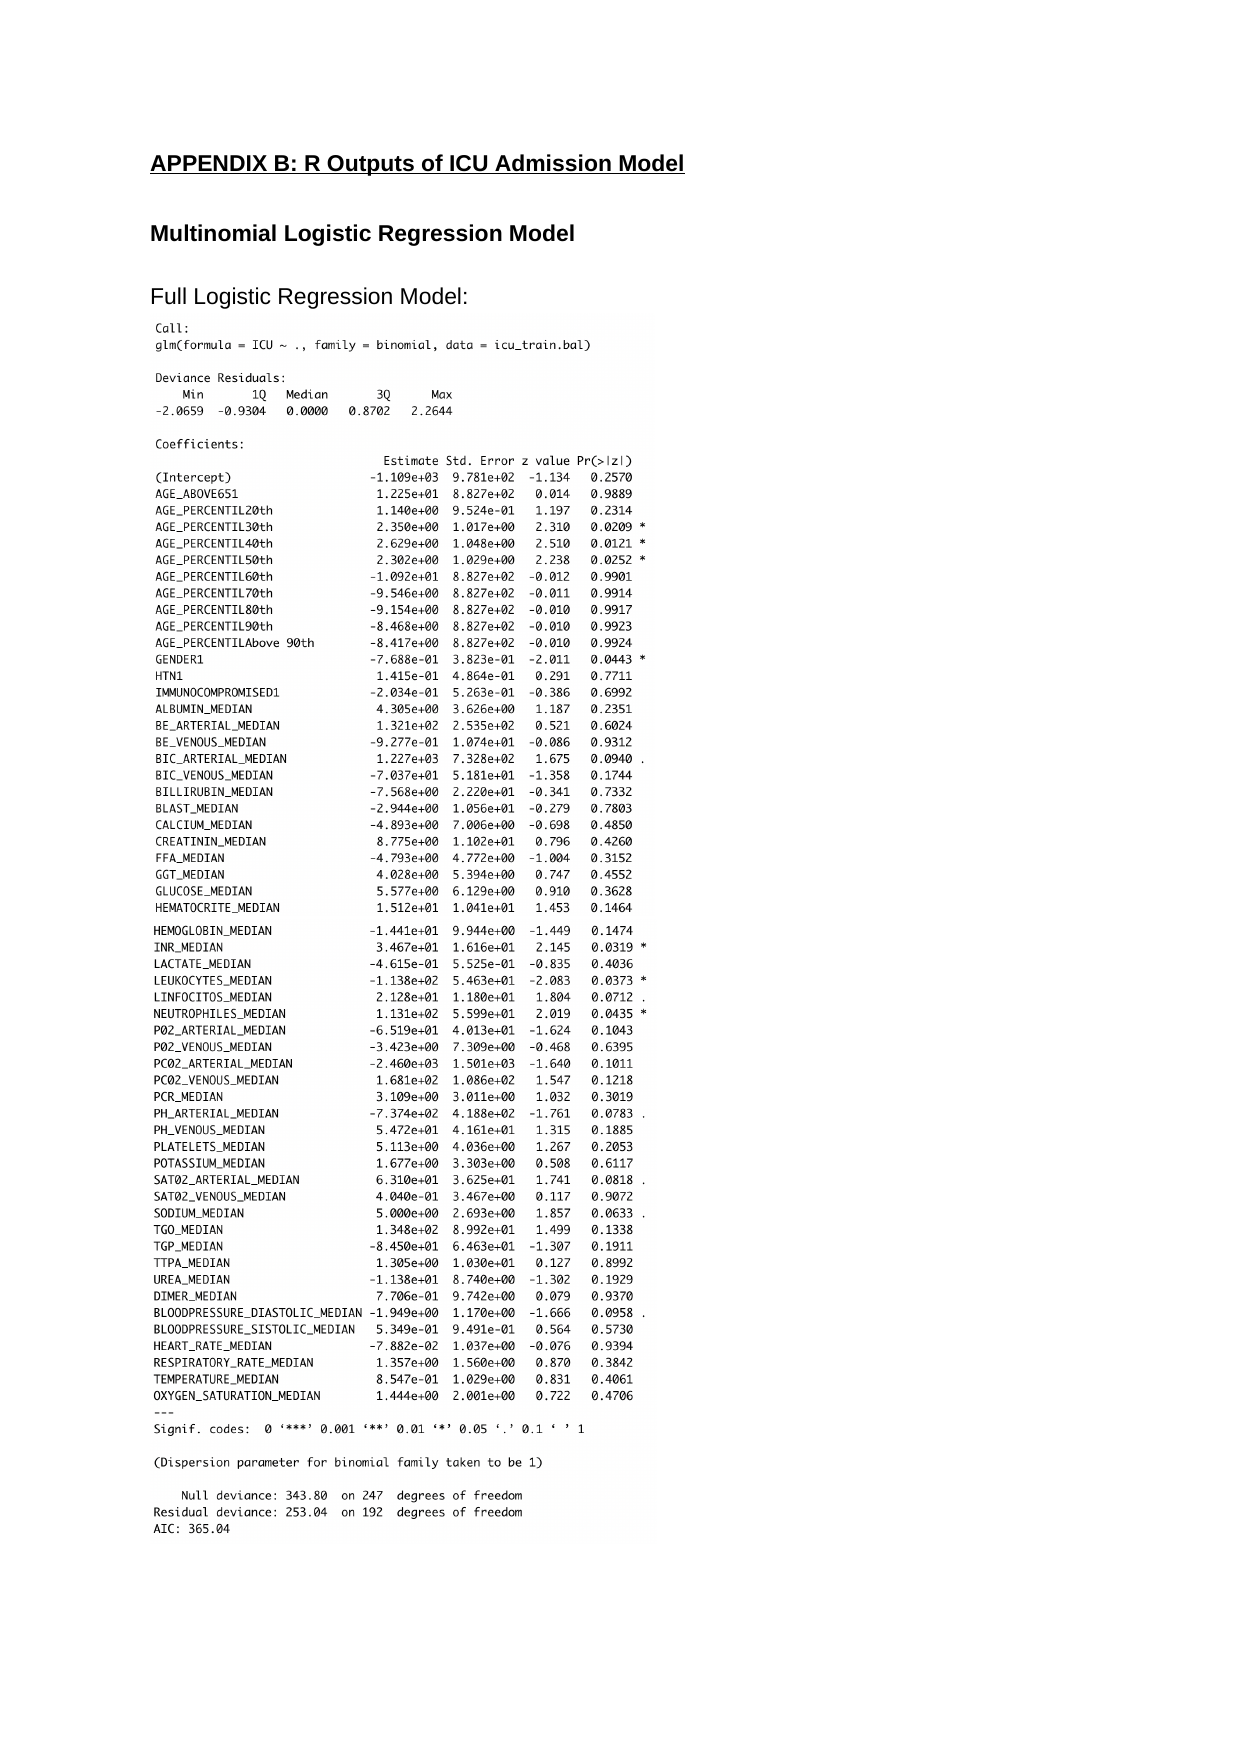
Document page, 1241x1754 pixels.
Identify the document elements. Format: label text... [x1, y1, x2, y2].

picture [150, 919, 658, 1544]
picture [150, 313, 656, 916]
title APPENDIX B: R Outputs of ICU Admission Model [150, 150, 1090, 176]
text Full Logistic Regression Model: [150, 283, 1090, 309]
subtitle Multinomial Logistic Regression Model [150, 219, 1090, 246]
